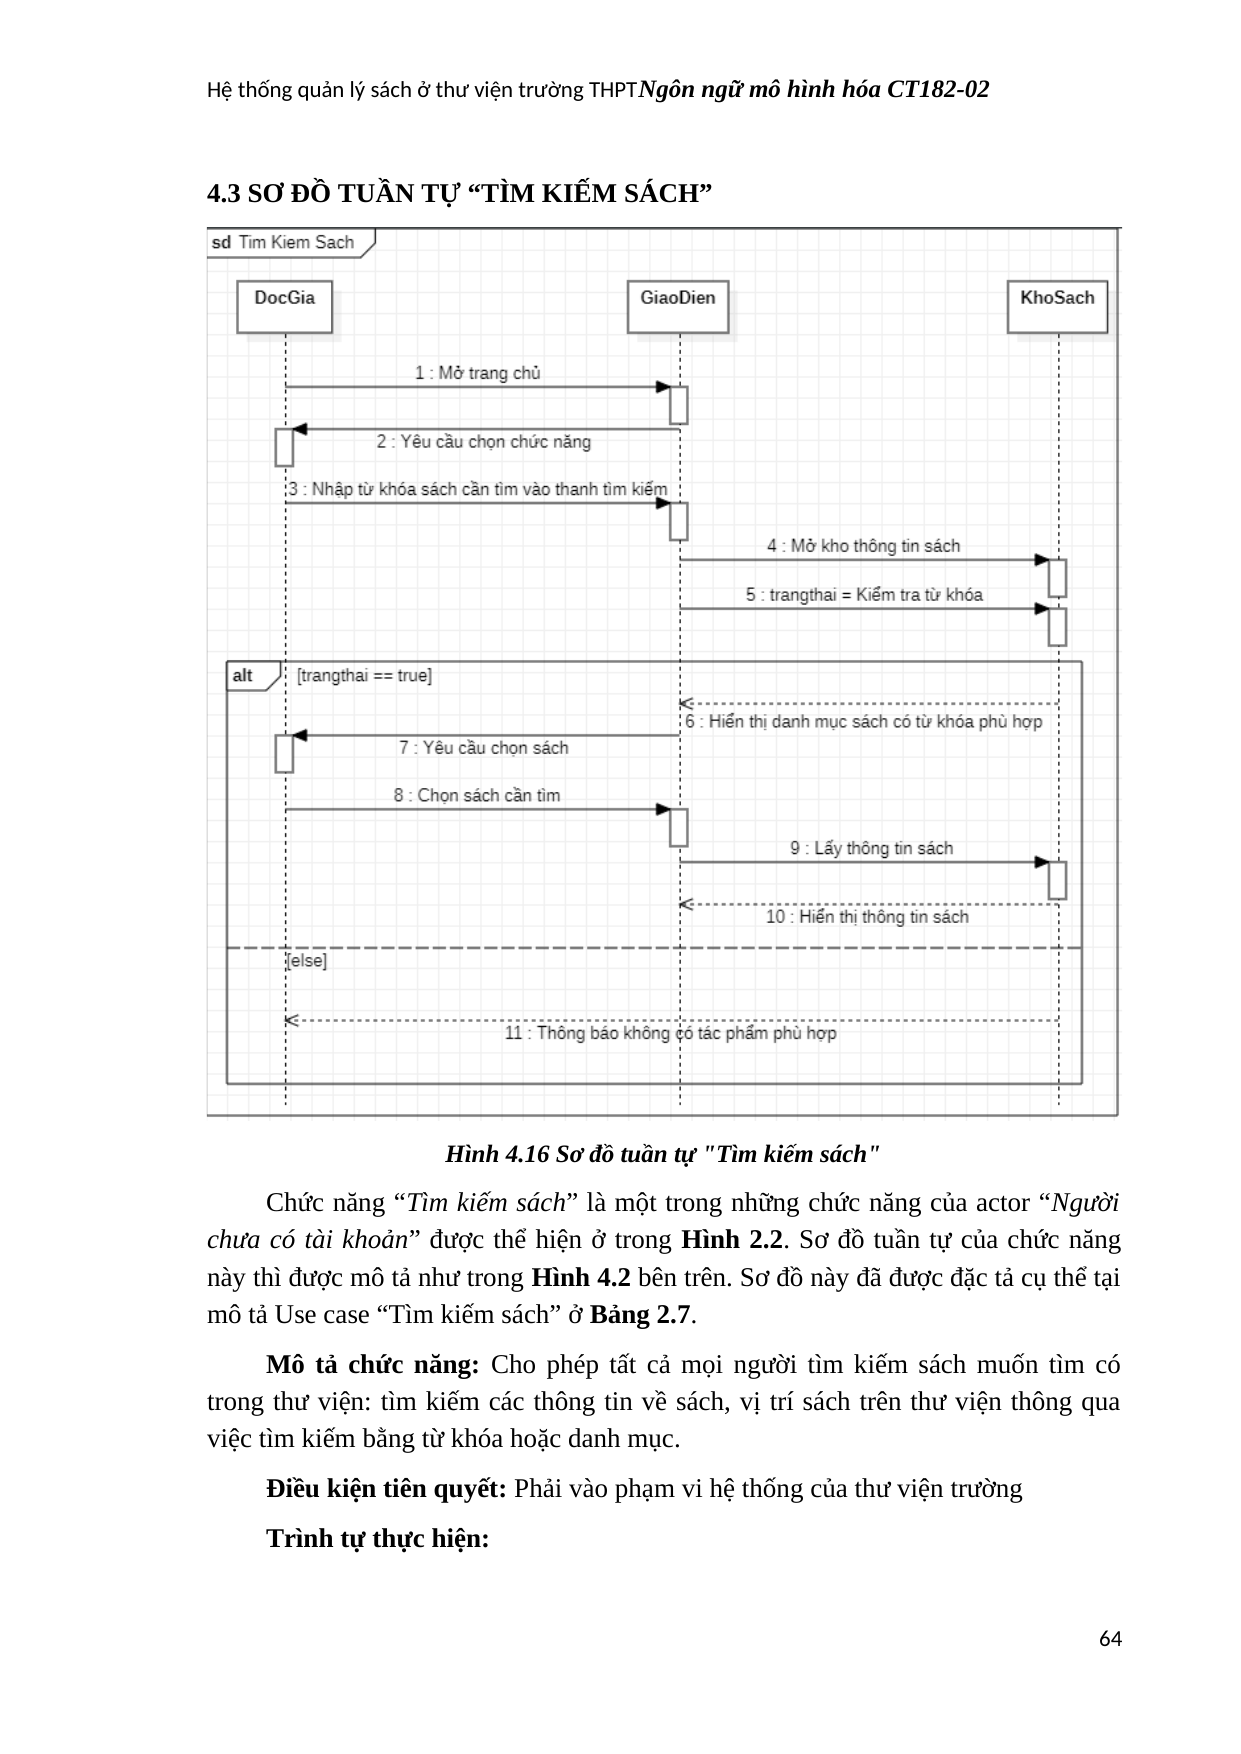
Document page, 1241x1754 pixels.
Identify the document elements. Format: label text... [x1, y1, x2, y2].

text Mô tả chức năng: Cho phép tất cả mọi người tìm kiếm sách muốn tìm có trong thư viện: tìm kiếm các thông tin về sách, vị trí sách trên thư viện thông qua việc tìm kiếm bằng từ khóa hoặc danh mục. [207, 1348, 1122, 1454]
text Chức năng “Tìm kiếm sách” là một trong những chức năng của actor “Người chưa có tài khoản” được thể hiện ở trong Hình 2.2. Sơ đồ tuần tự của chức năng này thì được mô tả như trong Hình 4.2 bên trên. Sơ đồ này đã được đặc tả cụ thể tại mô tả Use case “Tìm kiếm sách” ở Bảng 2.7. [207, 1186, 1122, 1329]
text Điều kiện tiên quyết: Phải vào phạm vi hệ thống của thư viện trường [207, 1472, 1122, 1503]
text Trình tự thực hiện: [207, 1522, 1122, 1553]
picture [206, 227, 1123, 1121]
subtitle SƠ ĐỒ TUẦN TỰ “TÌM KIẾM SÁCH” [207, 177, 1122, 208]
